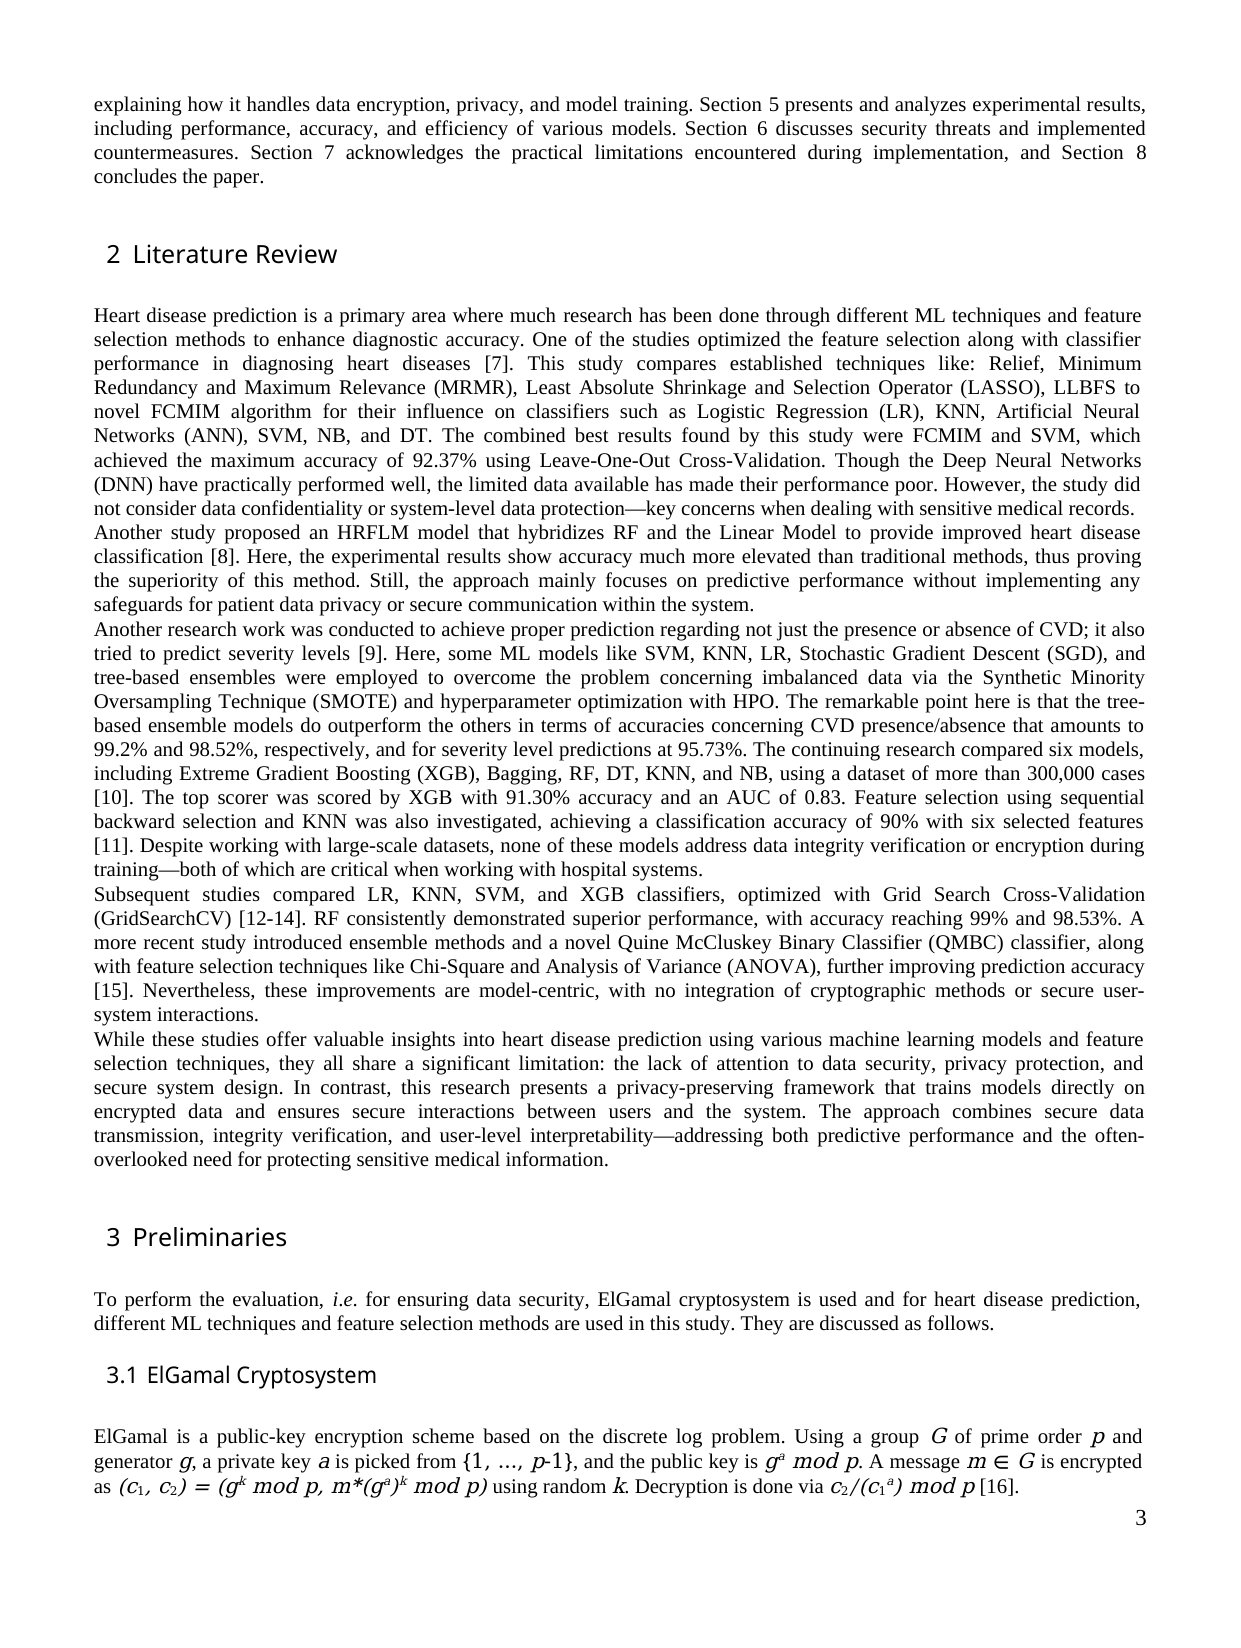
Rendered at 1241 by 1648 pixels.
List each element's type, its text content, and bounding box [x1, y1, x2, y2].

subtitle Literature Review [106, 236, 1146, 270]
text Heart disease prediction is a primary area where much research has been done through different ML techniques and feature selection methods to enhance diagnostic accuracy. One of the studies optimized the feature selection along with classifier performance in diagnosing heart diseases [7]. This study compares established techniques like: Relief, Minimum Redundancy and Maximum Relevance (MRMR), Least Absolute Shrinkage and Selection Operator (LASSO), LLBFS to novel FCMIM algorithm for their influence on classifiers such as Logistic Regression (LR), KNN, Artificial Neural Networks (ANN), SVM, NB, and DT. The combined best results found by this study were FCMIM and SVM, which achieved the maximum accuracy of 92.37% using Leave-One-Out Cross-Validation. Though the Deep Neural Networks (DNN) have practically performed well, the limited data available has made their performance poor. However, the study did not consider data confidentiality or system-level data protection—key concerns when dealing with sensitive medical records. [94, 303, 1142, 520]
subtitle ElGamal Cryptosystem [106, 1359, 1146, 1390]
text Another research work was conducted to achieve proper prediction regarding not just the presence or absence of CVD; it also tried to predict severity levels [9]. Here, some ML models like SVM, KNN, LR, Stochastic Gradient Descent (SGD), and tree-based ensembles were employed to overcome the problem concerning imbalanced data via the Synthetic Minority Oversampling Technique (SMOTE) and hyperparameter optimization with HPO. The remarkable point here is that the tree-based ensemble models do outperform the others in terms of accuracies concerning CVD presence/absence that amounts to 99.2% and 98.52%, respectively, and for severity level predictions at 95.73%. The continuing research compared six models, including Extreme Gradient Boosting (XGB), Bagging, RF, DT, KNN, and NB, using a dataset of more than 300,000 cases [10]. The top scorer was scored by XGB with 91.30% accuracy and an AUC of 0.83. Feature selection using sequential backward selection and KNN was also investigated, achieving a classification accuracy of 90% with six selected features [11]. Despite working with large-scale datasets, none of these models address data integrity verification or encryption during training—both of which are critical when working with hospital systems. [94, 616, 1146, 881]
subtitle Preliminaries [106, 1220, 1146, 1254]
text Subsequent studies compared LR, KNN, SVM, and XGB classifiers, optimized with Grid Search Cross-Validation (GridSearchCV) [12-14]. RF consistently demonstrated superior performance, with accuracy reaching 99% and 98.53%. A more recent study introduced ensemble methods and a novel Quine McCluskey Binary Classifier (QMBC) classifier, along with feature selection techniques like Chi-Square and Analysis of Variance (ANOVA), further improving prediction accuracy [15]. Nevertheless, these improvements are model-centric, with no integration of cryptographic methods or secure user-system interactions. [94, 882, 1146, 1026]
text Another study proposed an HRFLM model that hybridizes RF and the Linear Model to provide improved heart disease classification [8]. Here, the experimental results show accuracy much more elevated than traditional methods, thus proving the superiority of this method. Still, the approach mainly focuses on predictive performance without implementing any safeguards for patient data privacy or secure communication within the system. [94, 520, 1142, 616]
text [94, 91, 1146, 188]
text ElGamal is a public-key encryption scheme based on the discrete log problem. Using a group G of prime order p and generator g, a private key a is picked from {1, …, p-1}, and the public key is ga mod p. A message m ∈ G is encrypted as (c1, c2) = (gk mod p, m*(ga)k mod p) using random k. Decryption is done via c2/(c1a) mod p [16]. [94, 1423, 1142, 1498]
text To perform the evaluation, i.e. for ensuring data security, ElGamal cryptosystem is used and for heart disease prediction, different ML techniques and feature selection methods are used in this study. They are discussed as follows. [94, 1287, 1142, 1335]
text While these studies offer valuable insights into heart disease prediction using various machine learning models and feature selection techniques, they all share a significant limitation: the lack of attention to data security, privacy protection, and secure system design. In contrast, this research presents a privacy-preserving framework that trains models directly on encrypted data and ensures secure interactions between users and the system. The approach combines secure data transmission, integrity verification, and user-level interpretability—addressing both predictive performance and the often-overlooked need for protecting sensitive medical information. [94, 1027, 1146, 1171]
